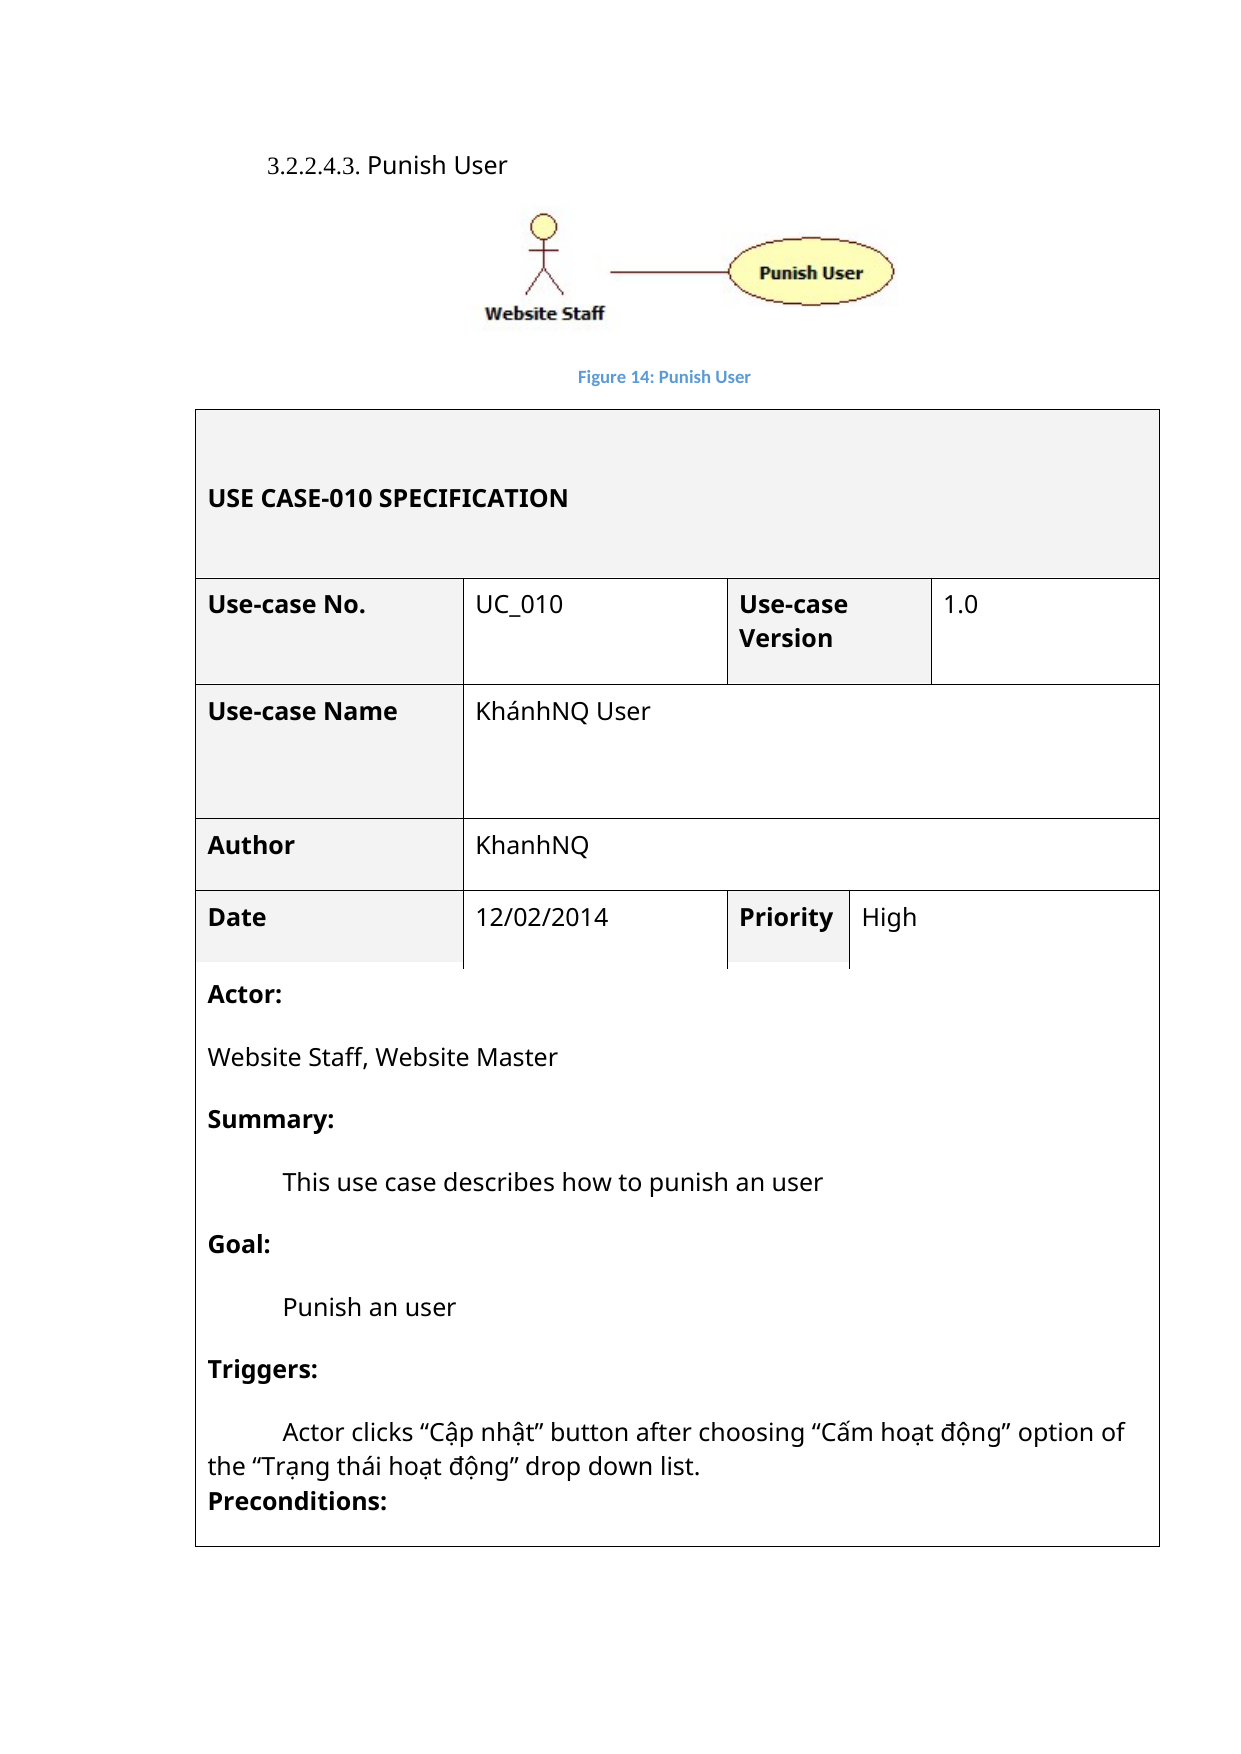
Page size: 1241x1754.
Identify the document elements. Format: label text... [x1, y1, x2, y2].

table_cell KhanhNQ [464, 819, 1159, 890]
table_cell Priority [728, 891, 849, 962]
table_cell 1.0 [932, 579, 1159, 683]
table_cell Author [196, 819, 463, 890]
table_cell UC_010 [464, 579, 727, 683]
picture [446, 181, 926, 364]
subtitle Punish User [267, 148, 1122, 181]
table_cell Use-case Name [196, 685, 463, 818]
table_cell 12/02/2014 [464, 891, 727, 962]
table_cell KhánhNQ User [464, 685, 1159, 818]
text Figure 14: Punish User [207, 365, 1122, 388]
table_cell Date [196, 891, 463, 962]
table_cell Use-case Version [728, 579, 931, 683]
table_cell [196, 969, 1159, 1546]
table_header USE CASE-010 SPECIFICATION [196, 410, 1159, 577]
table_cell Use-case No. [196, 579, 463, 683]
table_cell High [850, 891, 1159, 962]
